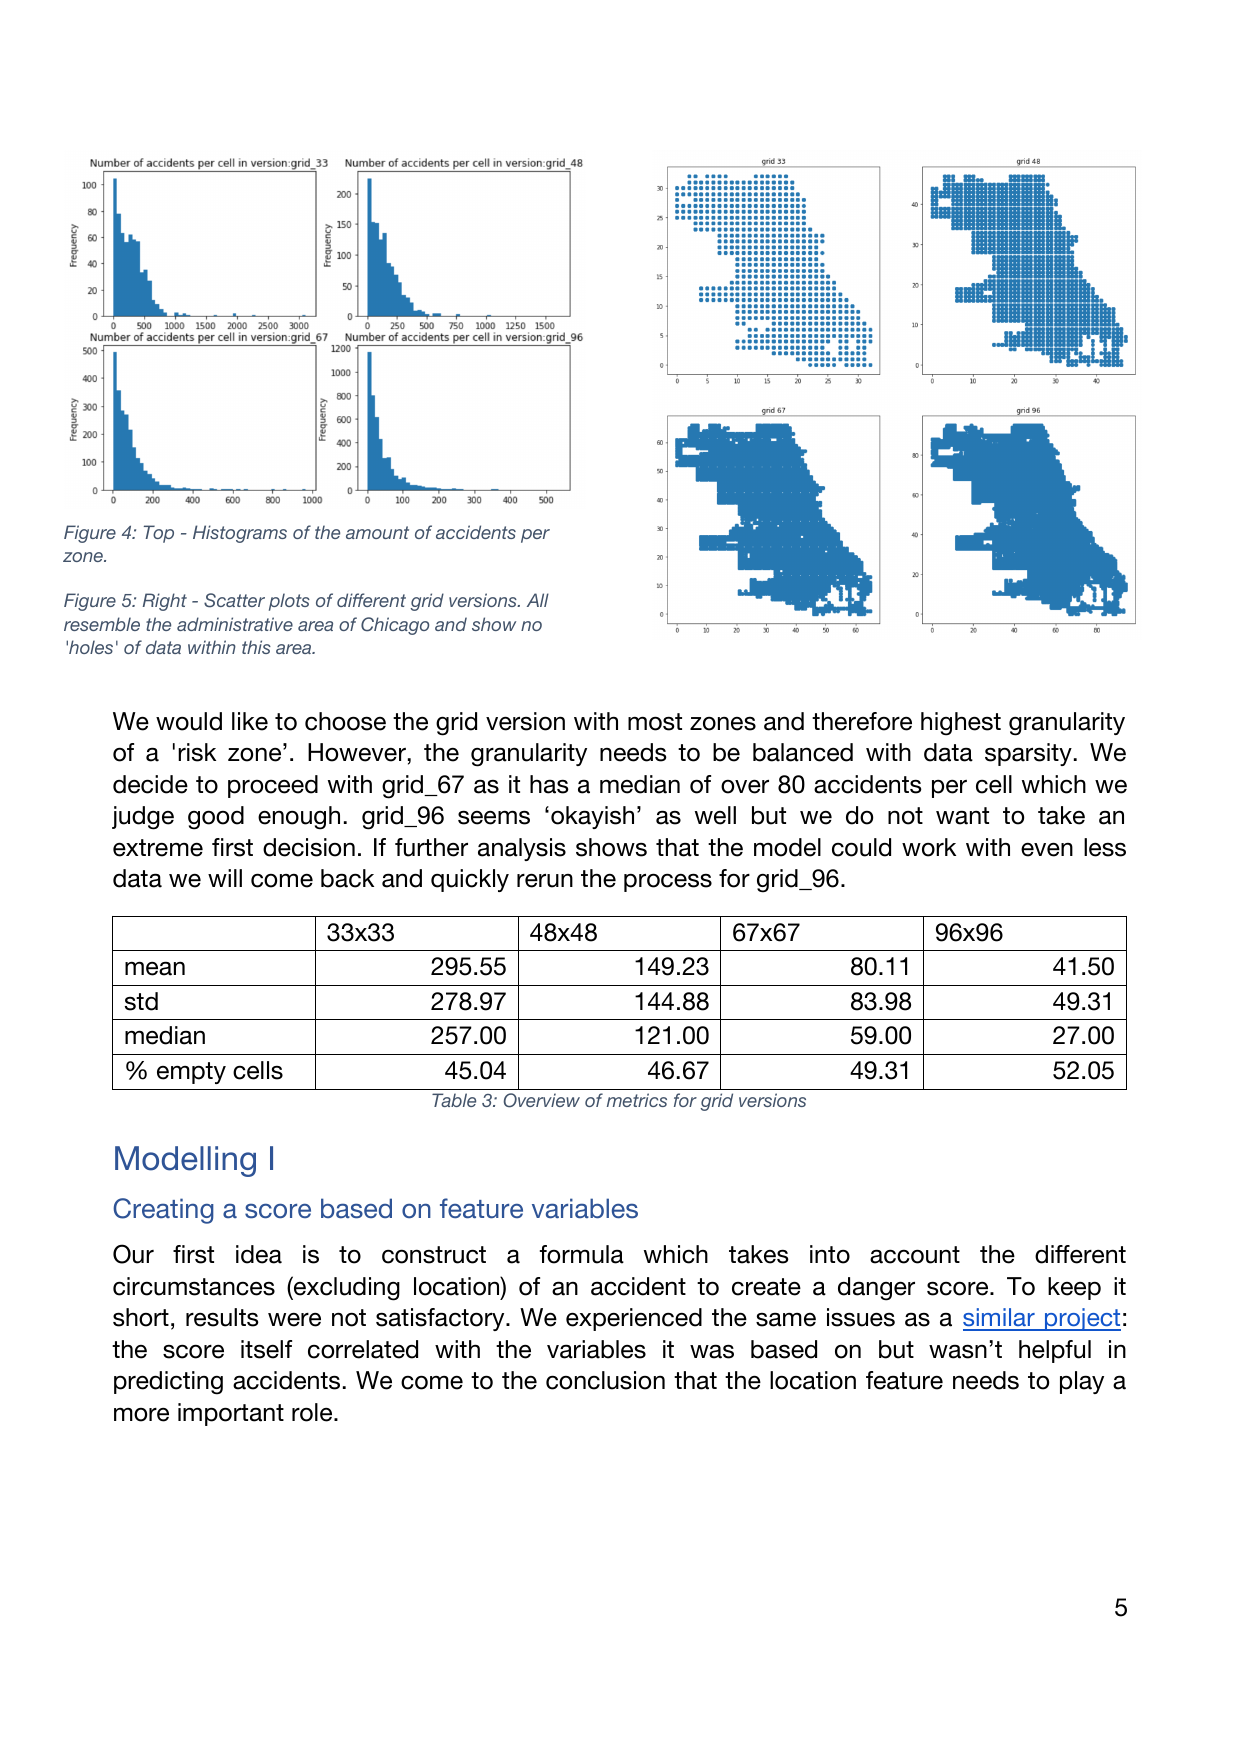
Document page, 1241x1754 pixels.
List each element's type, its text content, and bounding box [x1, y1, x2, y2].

table_header [594, 150, 1189, 681]
table_cell 149.23 [519, 951, 720, 985]
table_header 96x96 [924, 917, 1126, 950]
table_cell 52.05 [924, 1055, 1126, 1088]
table_cell 49.31 [721, 1055, 923, 1088]
table_cell 121.00 [519, 1020, 720, 1054]
table_cell 295.55 [316, 951, 518, 985]
subtitle Modelling I [112, 1138, 1128, 1180]
table_cell 278.97 [316, 986, 518, 1019]
table_cell 49.31 [924, 986, 1126, 1019]
table_cell 59.00 [721, 1020, 923, 1054]
table_cell 83.98 [721, 986, 923, 1019]
subtitle Creating a score based on feature variables [112, 1193, 1128, 1227]
picture [652, 150, 1143, 640]
table_header 67x67 [721, 917, 923, 950]
table_header 48x48 [519, 917, 720, 950]
table_cell 80.11 [721, 951, 923, 985]
table_cell 257.00 [316, 1020, 518, 1054]
table_header Figure 4: Top - Histograms of the amount of accidents per zone. Figure 5: Right - Scatter plots of different grid versions. All resemble the administrative area of Chicago and show no 'holes' of data within this area. [53, 150, 594, 681]
table_cell 144.88 [519, 986, 720, 1019]
text Table 3: Overview of metrics for grid versions [112, 1089, 1128, 1113]
table_cell 27.00 [924, 1020, 1126, 1054]
table_cell median [113, 1020, 315, 1054]
table_cell 45.04 [316, 1055, 518, 1088]
table_header [113, 917, 315, 950]
table_header 33x33 [316, 917, 518, 950]
table_cell 46.67 [519, 1055, 720, 1088]
text We would like to choose the grid version with most zones and therefore highest granularity of a 'risk zone’. However, the granularity needs to be balanced with data sparsity. We decide to proceed with grid_67 as it has a median of over 80 accidents per cell which we judge good enough. grid_96 seems ‘okayish’ as well but we do not want to take an extreme first decision. If further analysis shows that the model could work with even less data we will come back and quickly rerun the process for grid_96. [112, 706, 1128, 895]
table_cell mean [113, 951, 315, 985]
picture [63, 150, 587, 509]
text Our first idea is to construct a formula which takes into account the different circumstances (excluding location) of an accident to create a danger score. To keep it short, results were not satisfactory. We experienced the same issues as a similar project: the score itself correlated with the variables it was based on but wasn’t helpful in predicting accidents. We come to the conclusion that the location feature needs to play a more important role. [112, 1239, 1128, 1428]
table_cell % empty cells [113, 1055, 315, 1088]
table_cell std [113, 986, 315, 1019]
table_cell 41.50 [924, 951, 1126, 985]
